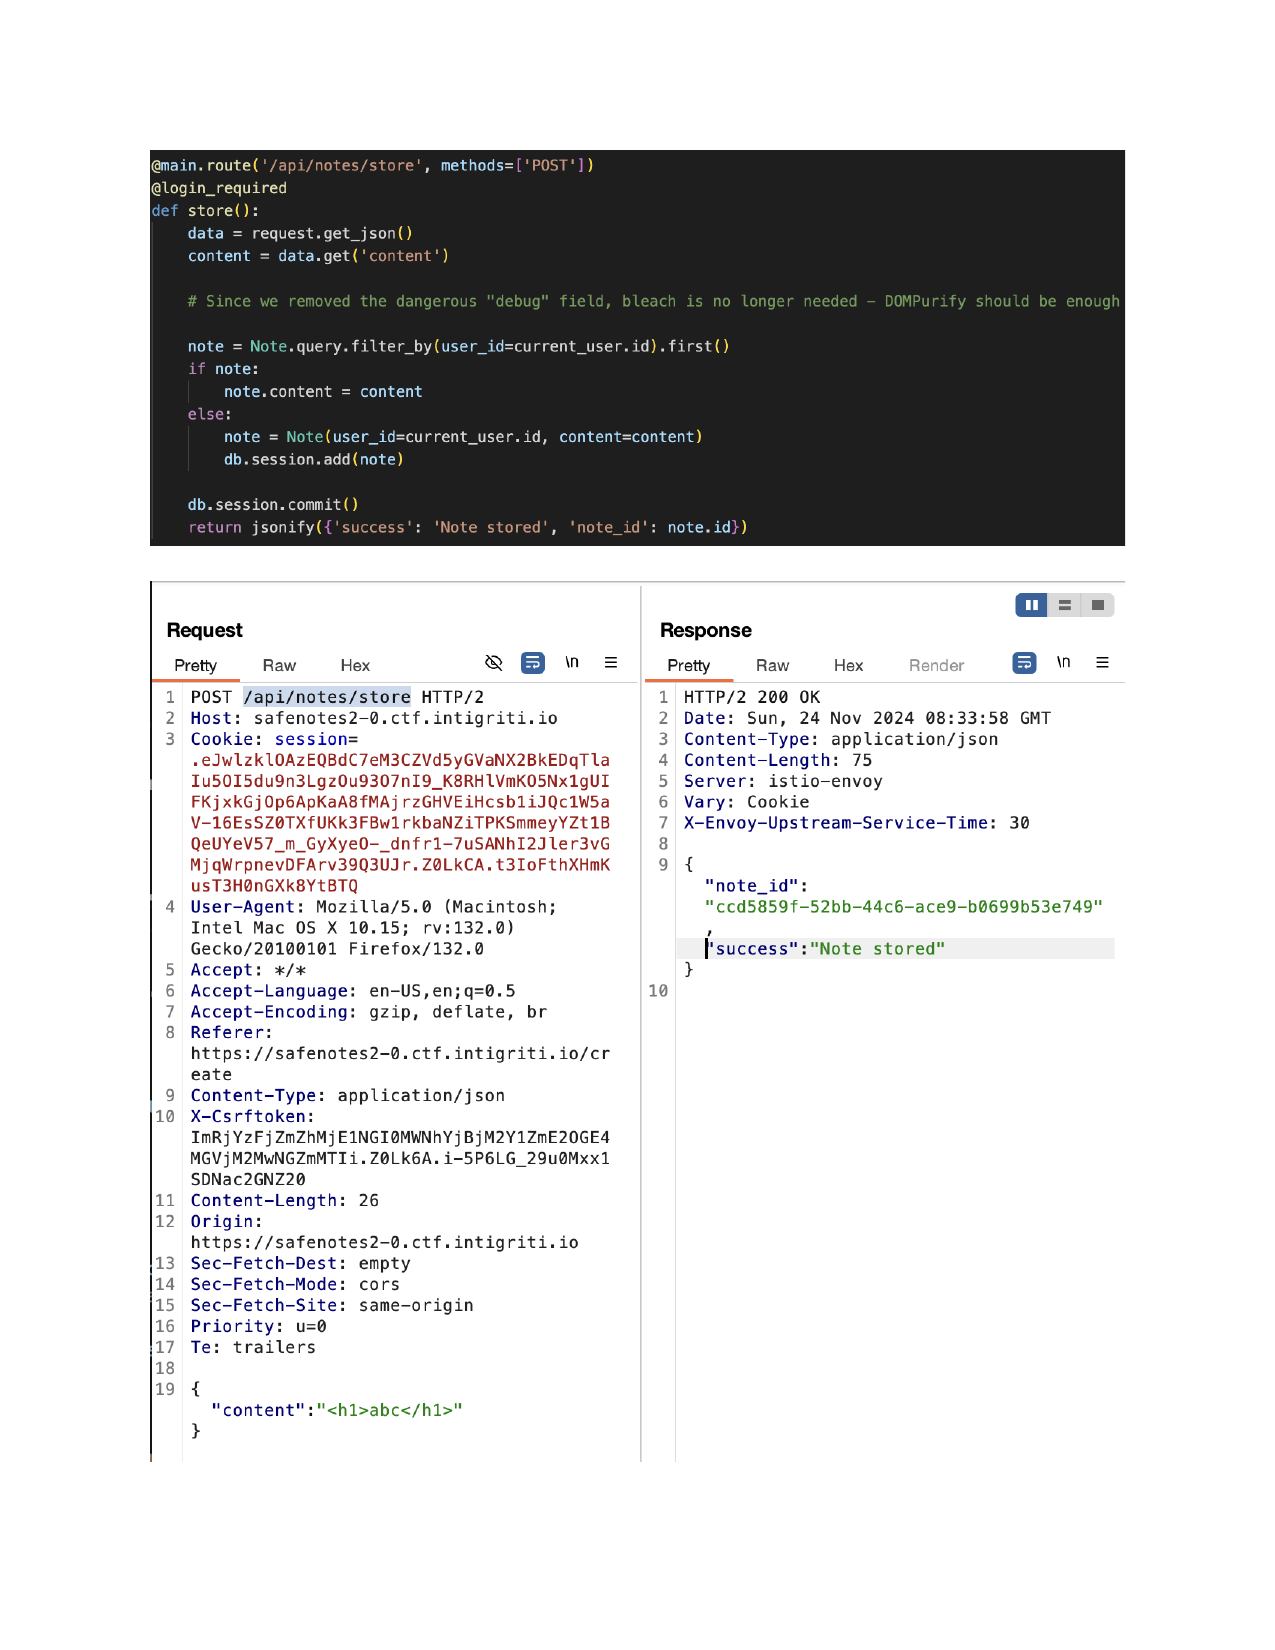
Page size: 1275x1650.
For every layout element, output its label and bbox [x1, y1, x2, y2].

picture [150, 581, 1125, 1462]
picture [150, 150, 1125, 546]
